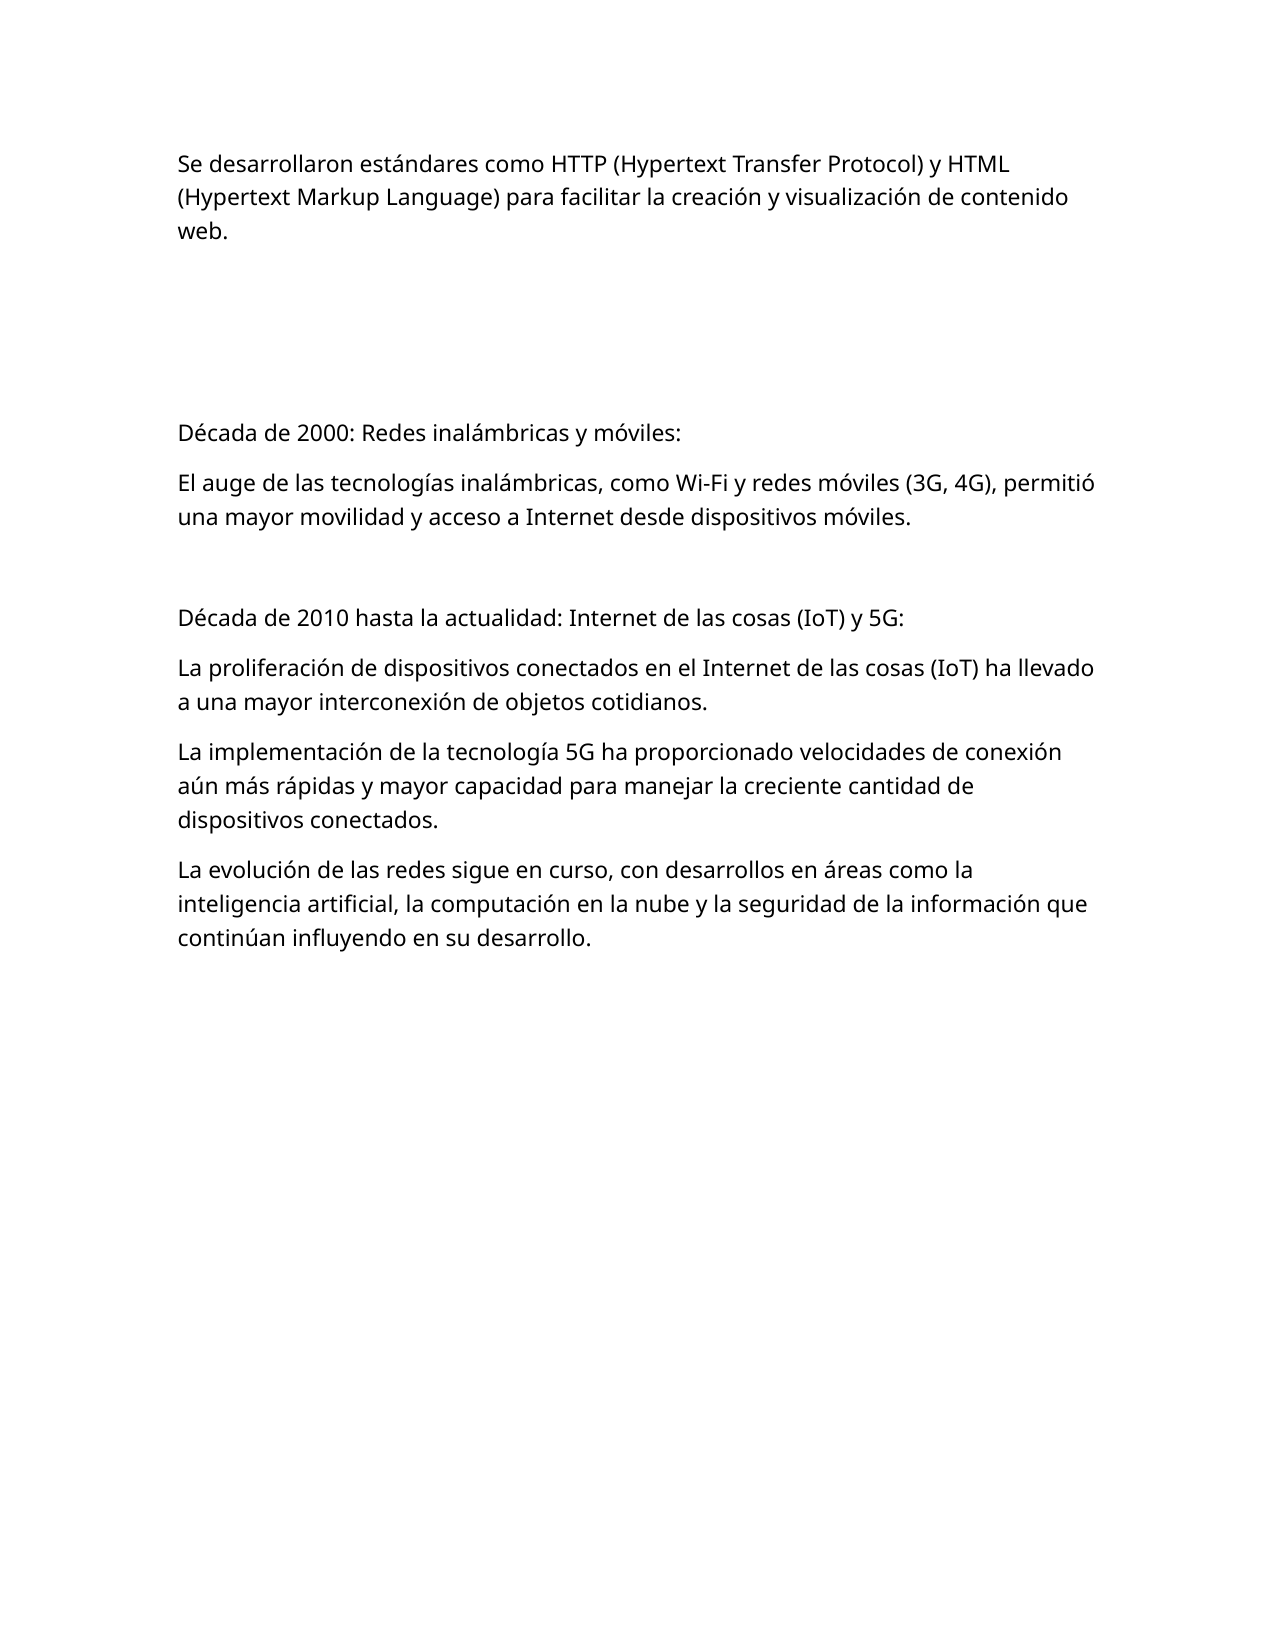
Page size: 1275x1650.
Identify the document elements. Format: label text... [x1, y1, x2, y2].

text La implementación de la tecnología 5G ha proporcionado velocidades de conexión aún más rápidas y mayor capacidad para manejar la creciente cantidad de dispositivos conectados. [177, 736, 1098, 835]
text Década de 2000: Redes inalámbricas y móviles: [177, 417, 1098, 448]
text Década de 2010 hasta la actualidad: Internet de las cosas (IoT) y 5G: [177, 602, 1098, 633]
text El auge de las tecnologías inalámbricas, como Wi-Fi y redes móviles (3G, 4G), permitió una mayor movilidad y acceso a Internet desde dispositivos móviles. [177, 467, 1098, 532]
text La proliferación de dispositivos conectados en el Internet de las cosas (IoT) ha llevado a una mayor interconexión de objetos cotidianos. [177, 652, 1098, 717]
text Se desarrollaron estándares como HTTP (Hypertext Transfer Protocol) y HTML (Hypertext Markup Language) para facilitar la creación y visualización de contenido web. [177, 148, 1098, 246]
text La evolución de las redes sigue en curso, con desarrollos en áreas como la inteligencia artificial, la computación en la nube y la seguridad de la información que continúan influyendo en su desarrollo. [177, 854, 1098, 953]
